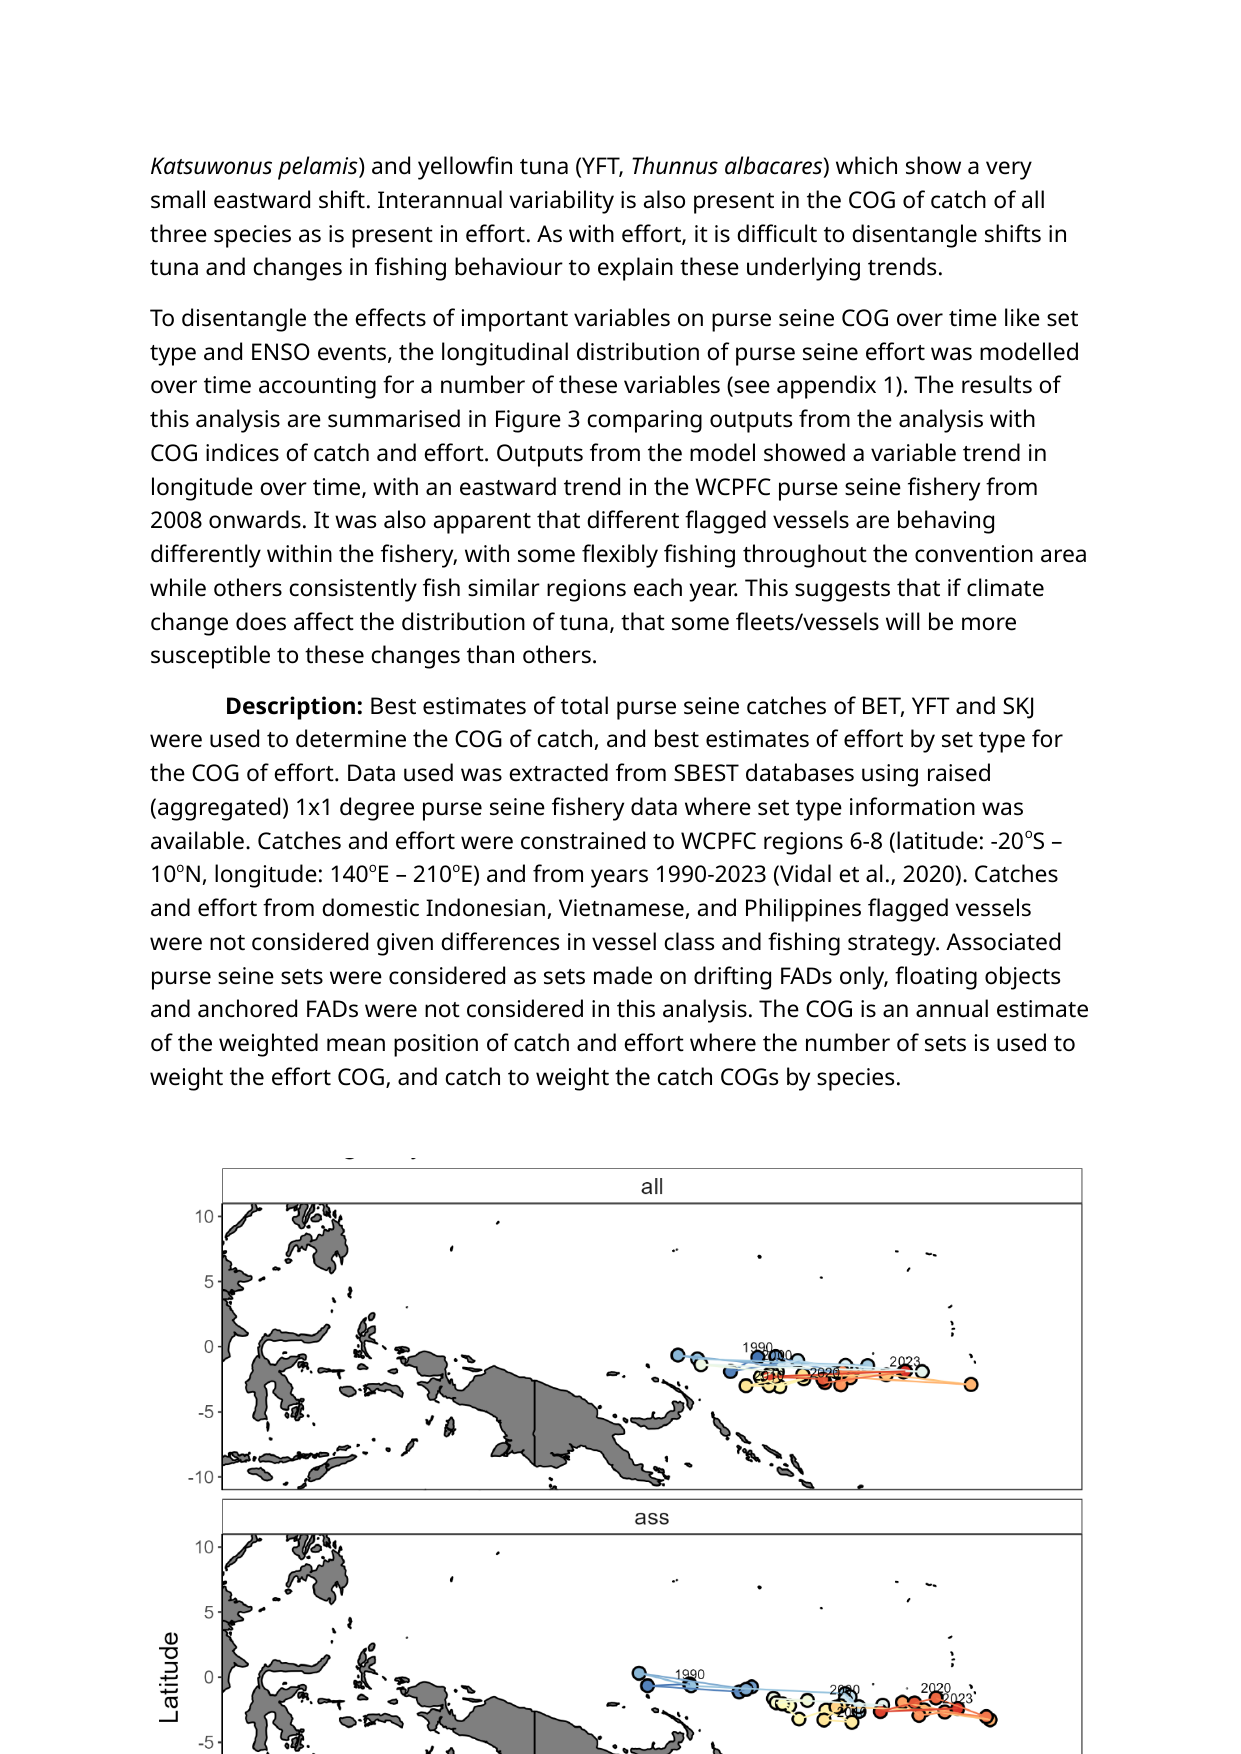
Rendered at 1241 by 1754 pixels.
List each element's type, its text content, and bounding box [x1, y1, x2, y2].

text To disentangle the effects of important variables on purse seine COG over time like set type and ENSO events, the longitudinal distribution of purse seine effort was modelled over time accounting for a number of these variables (see appendix 1). The results of this analysis are summarised in Figure 3 comparing outputs from the analysis with COG indices of catch and effort. Outputs from the model showed a variable trend in longitude over time, with an eastward trend in the WCPFC purse seine fishery from 2008 onwards. It was also apparent that different flagged vessels are behaving differently within the fishery, with some flexibly fishing throughout the convention area while others consistently fish similar regions each year. This suggests that if climate change does affect the distribution of tuna, that some fleets/vessels will be more susceptible to these changes than others. [150, 302, 1090, 670]
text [150, 150, 1090, 282]
text Description: Best estimates of total purse seine catches of BET, YFT and SKJ were used to determine the COG of catch, and best estimates of effort by set type for the COG of effort. Data used was extracted from SBEST databases using raised (aggregated) 1x1 degree purse seine fishery data where set type information was available. Catches and effort were constrained to WCPFC regions 6-8 (latitude: -20oS – 10oN, longitude: 140oE – 210oE) and from years 1990-2023 . Catches and effort from domestic Indonesian, Vietnamese, and Philippines flagged vessels were not considered given differences in vessel class and fishing strategy. Associated purse seine sets were considered as sets made on drifting FADs only, floating objects and anchored FADs were not considered in this analysis. The COG is an annual estimate of the weighted mean position of catch and effort where the number of sets is used to weight the effort COG, and catch to weight the catch COGs by species. [150, 689, 1090, 1092]
picture [150, 1158, 1091, 1754]
